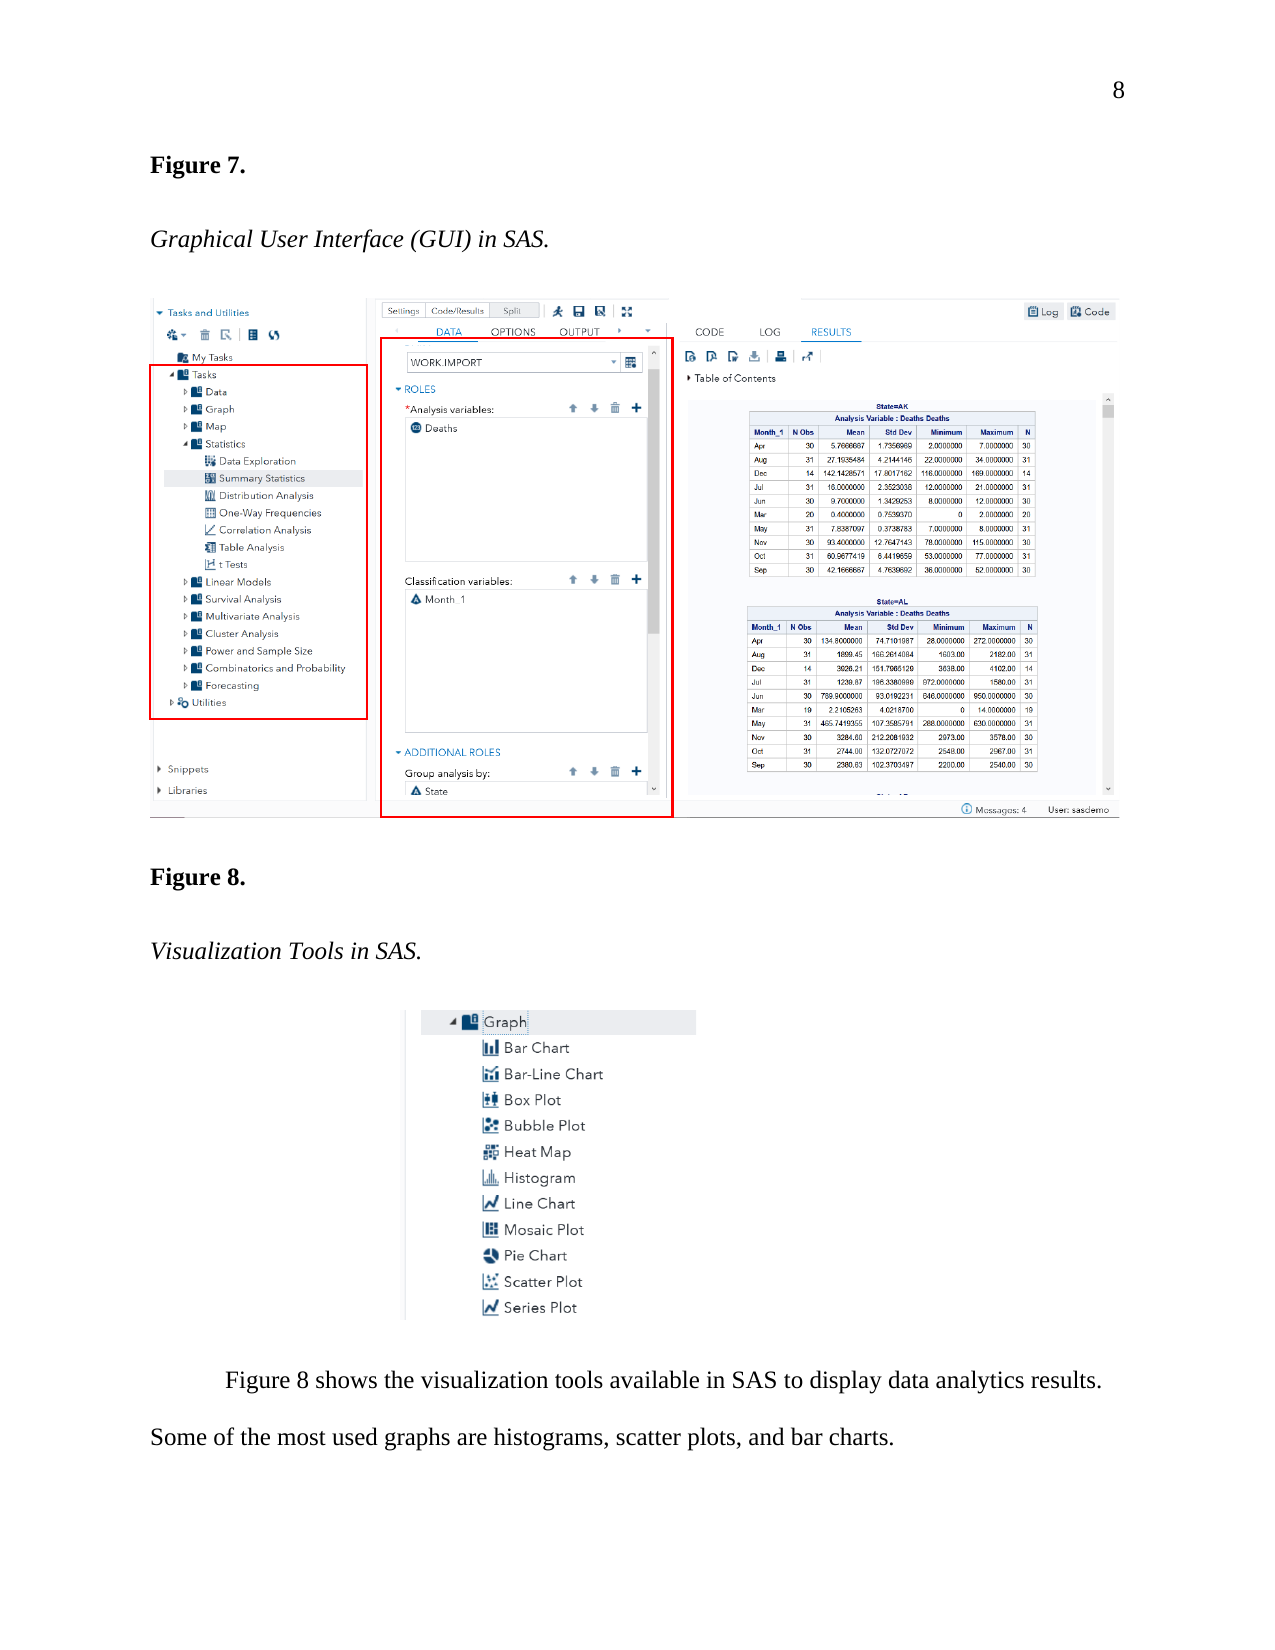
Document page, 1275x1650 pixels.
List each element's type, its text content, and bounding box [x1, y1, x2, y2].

text Graphical User Interface (GUI) in SAS. [150, 224, 1125, 253]
text Figure 8. [150, 862, 1125, 891]
picture [382, 339, 671, 816]
picture [400, 1010, 697, 1320]
text Figure 8 shows the visualization tools available in SAS to display data analytics results. Some of the most used graphs are histograms, scatter plots, and bar charts. [150, 1365, 1125, 1451]
text Visualization Tools in SAS. [150, 936, 1125, 965]
picture [150, 298, 1120, 818]
text Figure 7. [150, 150, 1125, 179]
picture [151, 366, 366, 718]
